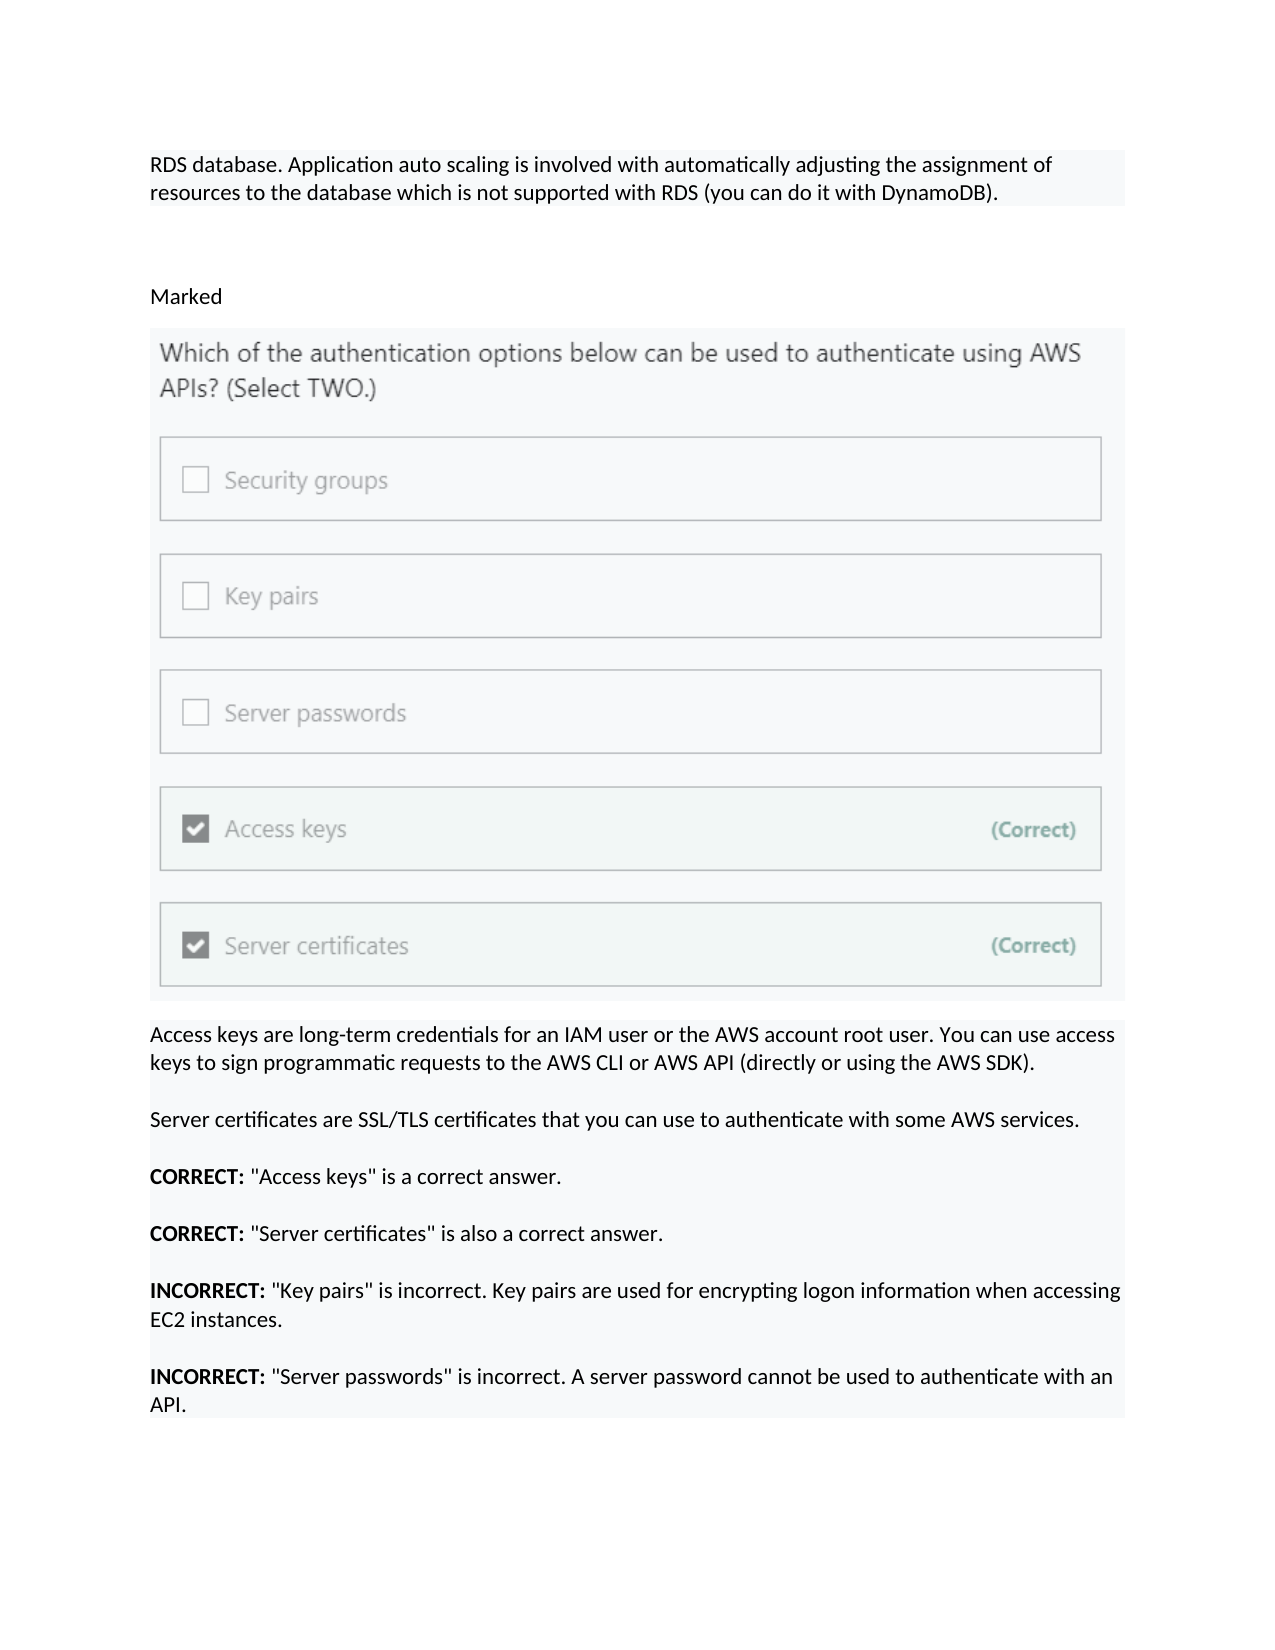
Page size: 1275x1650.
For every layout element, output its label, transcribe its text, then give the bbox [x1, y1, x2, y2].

text Access keys are long-term credentials for an IAM user or the AWS account root user. You can use access keys to sign programmatic requests to the AWS CLI or AWS API (directly or using the AWS SDK). [150, 1020, 1125, 1076]
text Server certificates are SSL/TLS certificates that you can use to authenticate with some AWS services. [150, 1105, 1125, 1133]
text INCORRECT: "Server passwords" is incorrect. A server password cannot be used to authenticate with an API. [150, 1362, 1125, 1418]
text CORRECT: "Access keys" is a correct answer. [150, 1162, 1125, 1190]
text CORRECT: "Server certificates" is also a correct answer. [150, 1219, 1125, 1247]
text Marked [150, 282, 1125, 310]
picture [150, 328, 1125, 1001]
text INCORRECT: "Key pairs" is incorrect. Key pairs are used for encrypting logon information when accessing EC2 instances. [150, 1277, 1125, 1333]
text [150, 150, 1125, 206]
